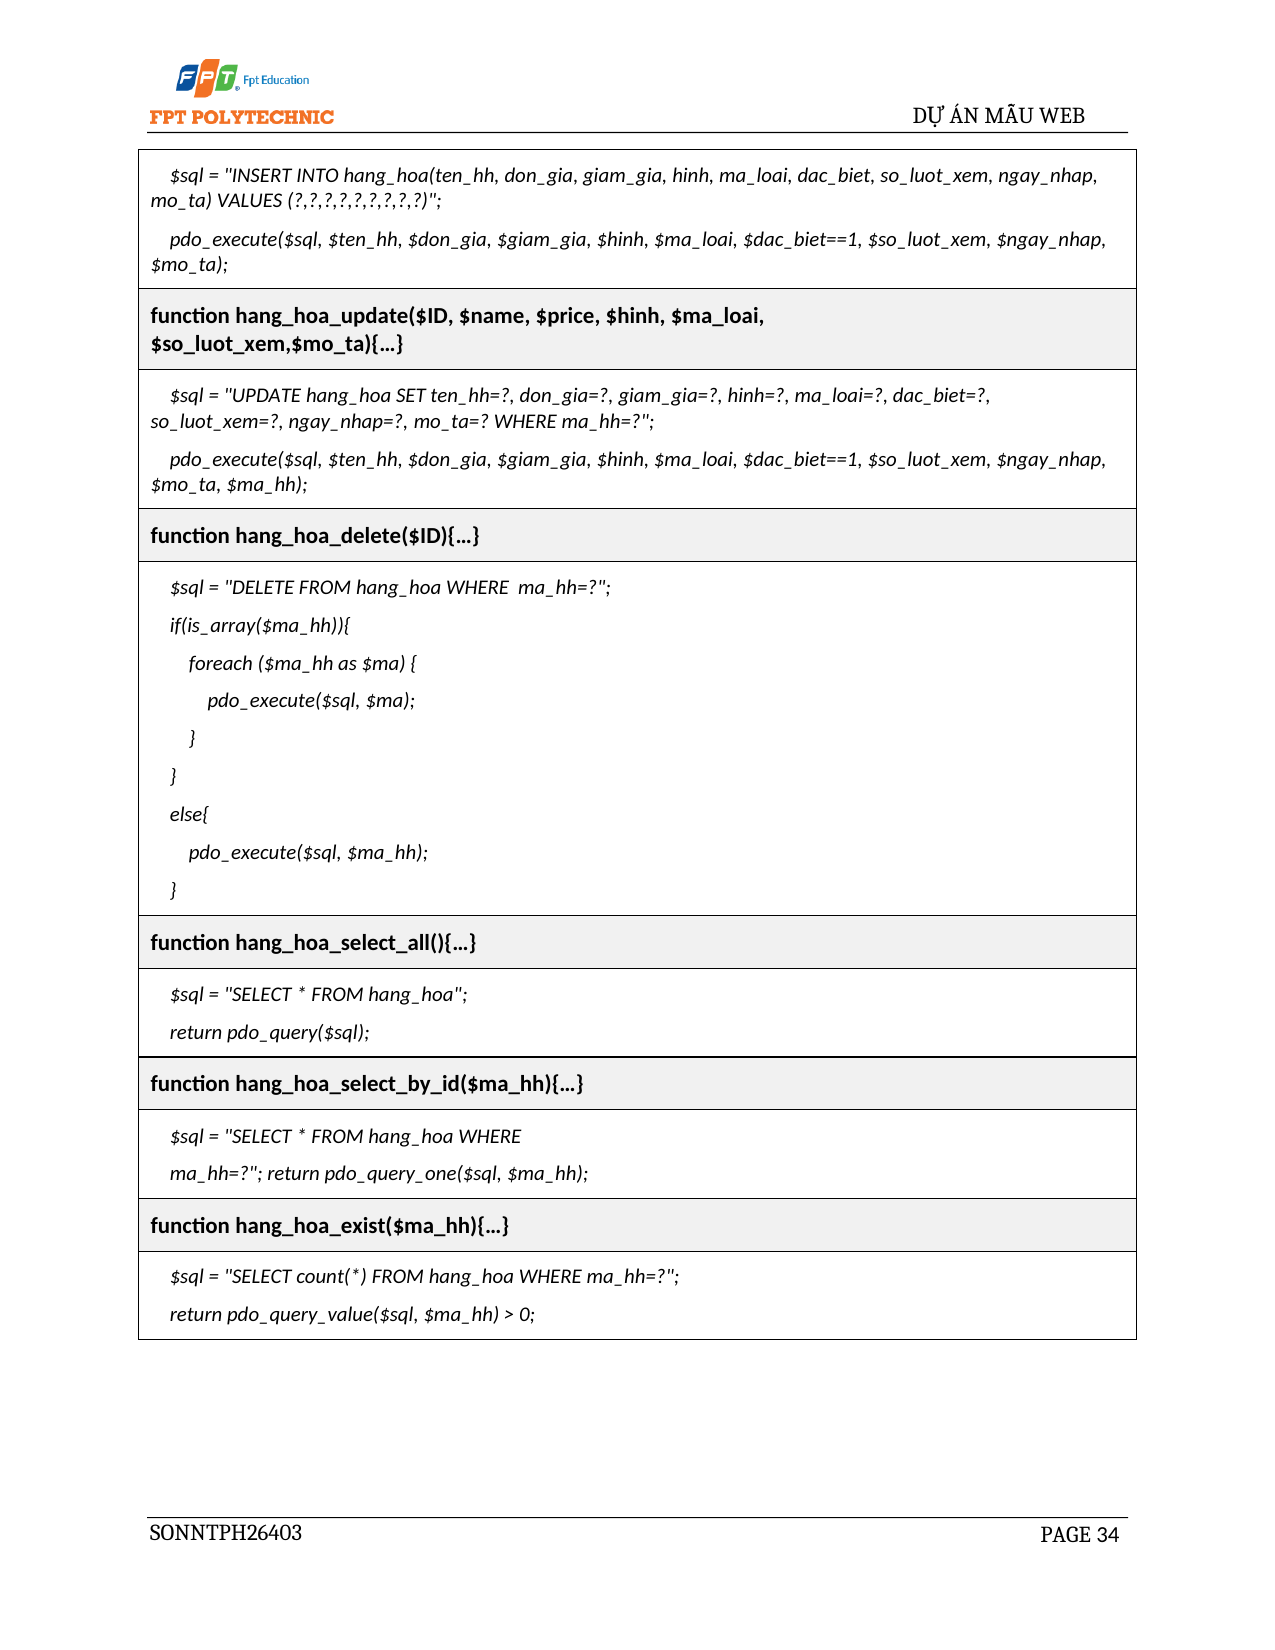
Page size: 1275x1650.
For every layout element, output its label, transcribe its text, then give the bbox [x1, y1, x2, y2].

table_header $sql = "INSERT INTO hang_hoa(ten_hh, don_gia, giam_gia, hinh, ma_loai, dac_biet, so_luot_xem, ngay_nhap, mo_ta) VALUES (?,?,?,?,?,?,?,?,?)"; pdo_execute($sql, $ten_hh, $don_gia, $giam_gia, $hinh, $ma_loai, $dac_biet==1, $so_luot_xem, $ngay_nhap, $mo_ta); [139, 150, 1136, 288]
table_cell function hang_hoa_update($ID, $name, $price, $hinh, $ma_loai, $so_luot_xem,$mo_ta){…} [139, 289, 1136, 369]
table_cell function hang_hoa_select_by_id($ma_hh){…} [139, 1058, 1136, 1109]
table_cell $sql = "UPDATE hang_hoa SET ten_hh=?, don_gia=?, giam_gia=?, hinh=?, ma_loai=?, dac_biet=?, so_luot_xem=?, ngay_nhap=?, mo_ta=? WHERE ma_hh=?"; pdo_execute($sql, $ten_hh, $don_gia, $giam_gia, $hinh, $ma_loai, $dac_biet==1, $so_luot_xem, $ngay_nhap, $mo_ta, $ma_hh); [139, 370, 1136, 508]
table_cell $sql = "SELECT * FROM hang_hoa"; return pdo_query($sql); [139, 969, 1136, 1056]
table_cell function hang_hoa_select_all(){…} [139, 916, 1136, 968]
table_cell $sql = "SELECT * FROM hang_hoa WHERE ma_hh=?"; return pdo_query_one($sql, $ma_hh); [139, 1110, 1136, 1197]
table_cell function hang_hoa_delete($ID){…} [139, 509, 1136, 561]
table_cell function hang_hoa_exist($ma_hh){…} [139, 1199, 1136, 1251]
picture [150, 59, 334, 124]
table_cell $sql = "DELETE FROM hang_hoa WHERE ma_hh=?"; if(is_array($ma_hh)){ foreach ($ma_hh as $ma) { pdo_execute($sql, $ma); } } else{ pdo_execute($sql, $ma_hh); } [139, 562, 1136, 915]
table_cell $sql = "SELECT count(*) FROM hang_hoa WHERE ma_hh=?"; return pdo_query_value($sql, $ma_hh) > 0; [139, 1252, 1136, 1339]
